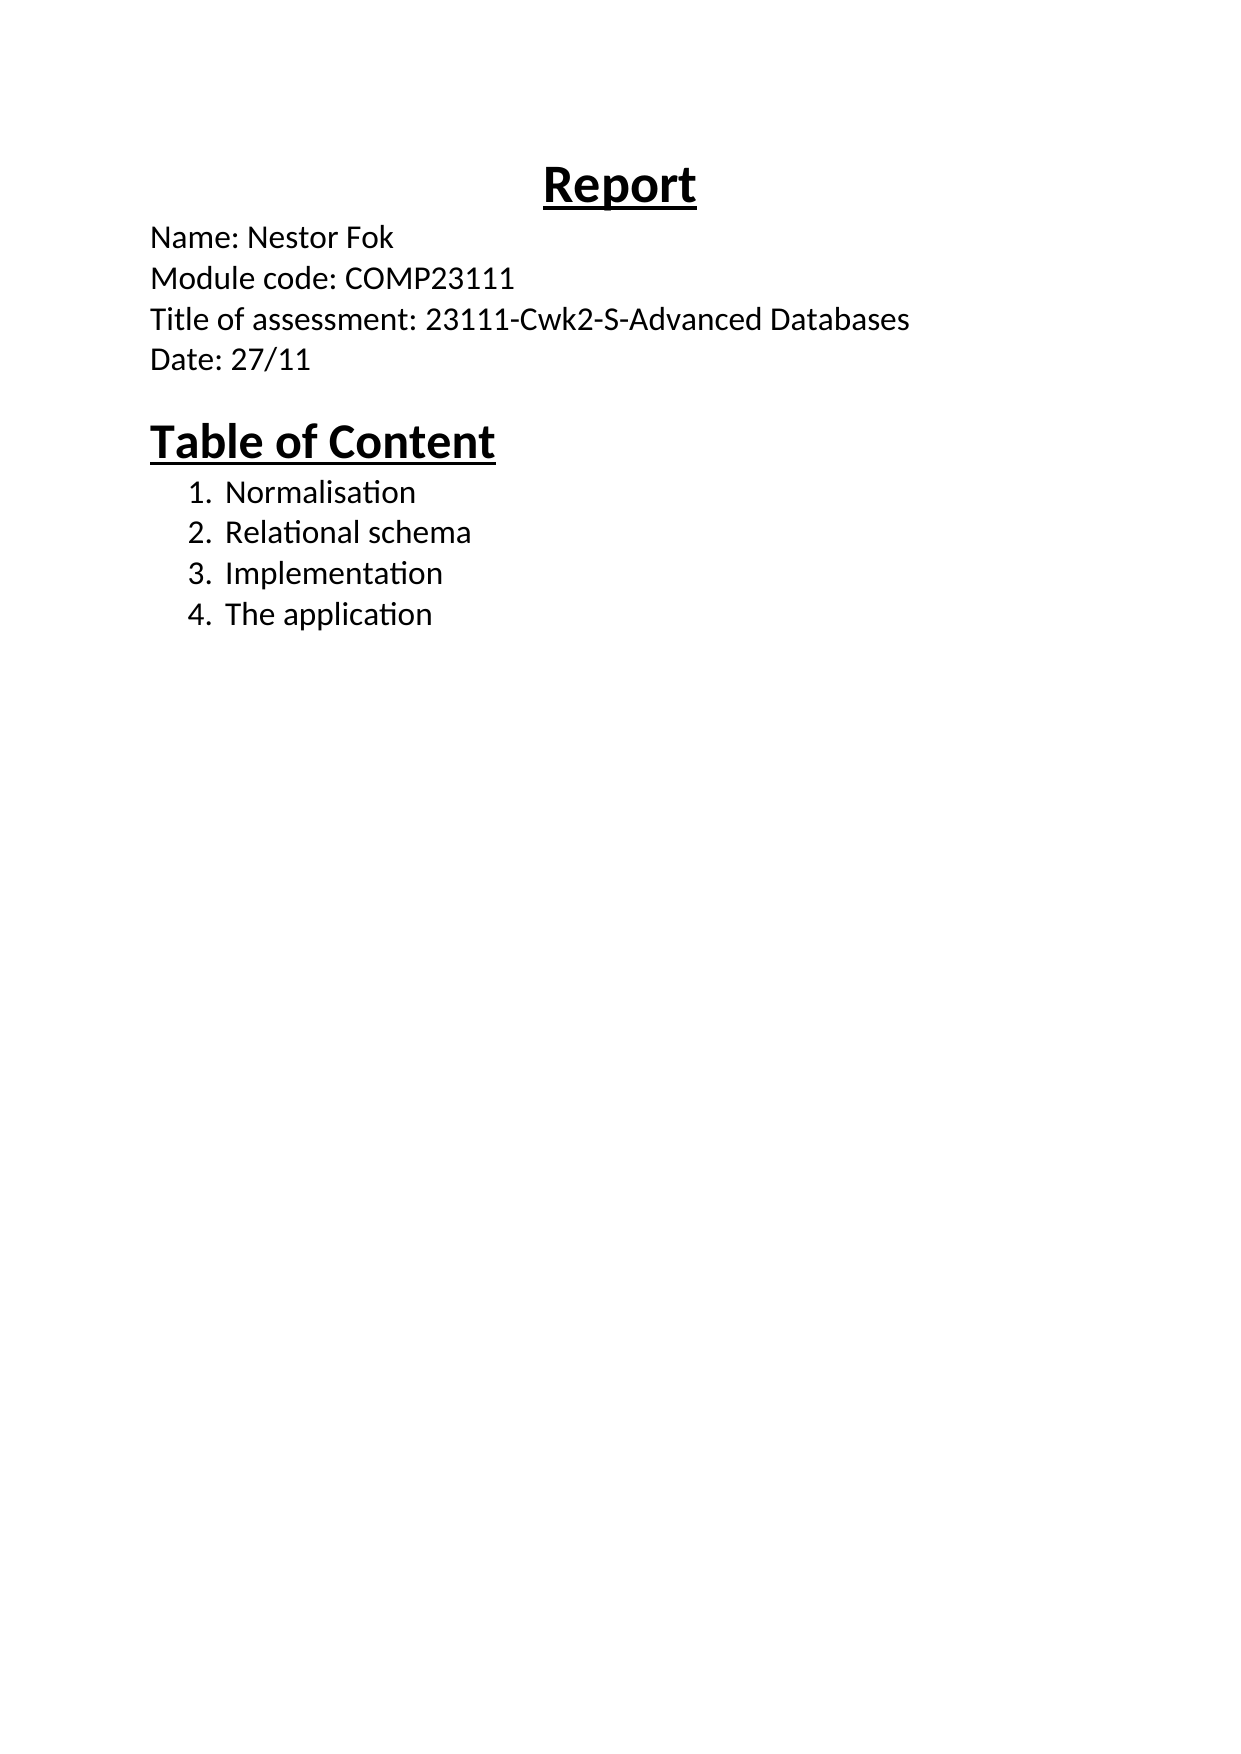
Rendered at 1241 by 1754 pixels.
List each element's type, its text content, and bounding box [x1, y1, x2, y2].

subtitle The application [187, 593, 1086, 633]
subtitle Title of assessment: 23111-Cwk2-S-Advanced Databases [150, 298, 1086, 338]
text Module code: COMP23111 [150, 257, 1090, 298]
subtitle Date: 27/11 [150, 338, 1086, 379]
subtitle Normalisation [187, 471, 1086, 511]
subtitle Table of Content [150, 409, 1086, 471]
text Report [150, 150, 1090, 216]
text Name: Nestor Fok [150, 216, 1090, 257]
subtitle Relational schema [187, 511, 1086, 552]
subtitle Implementation [187, 552, 1086, 593]
